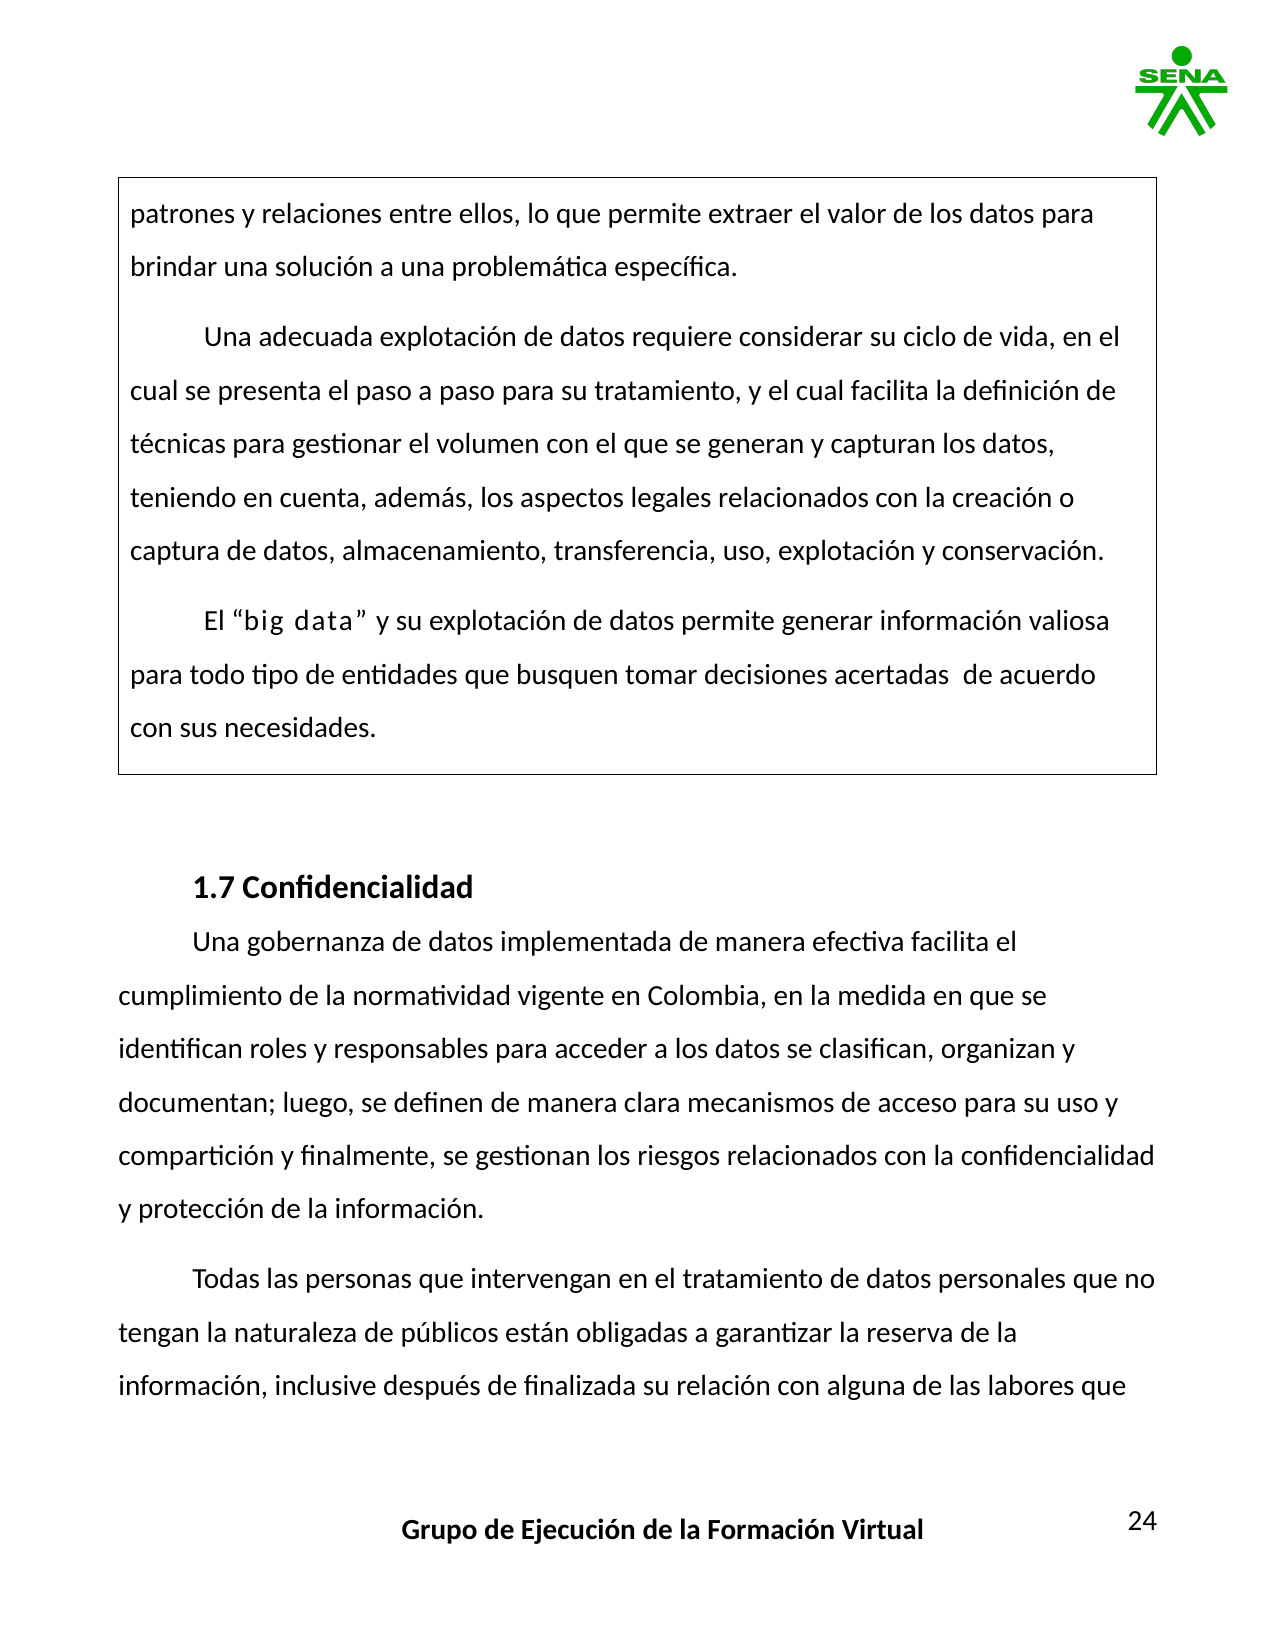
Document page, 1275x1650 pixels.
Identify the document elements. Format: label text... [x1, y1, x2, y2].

subtitle 1.7 Confidencialidad [118, 866, 1157, 907]
text Una gobernanza de datos implementada de manera efectiva facilita el cumplimiento de la normatividad vigente en Colombia, en la medida en que se identifican roles y responsables para acceder a los datos se clasifican, organizan y documentan; luego, se definen de manera clara mecanismos de acceso para su uso y compartición y finalmente, se gestionan los riesgos relacionados con la confidencialidad y protección de la información. [118, 923, 1157, 1226]
picture [1135, 46, 1228, 136]
